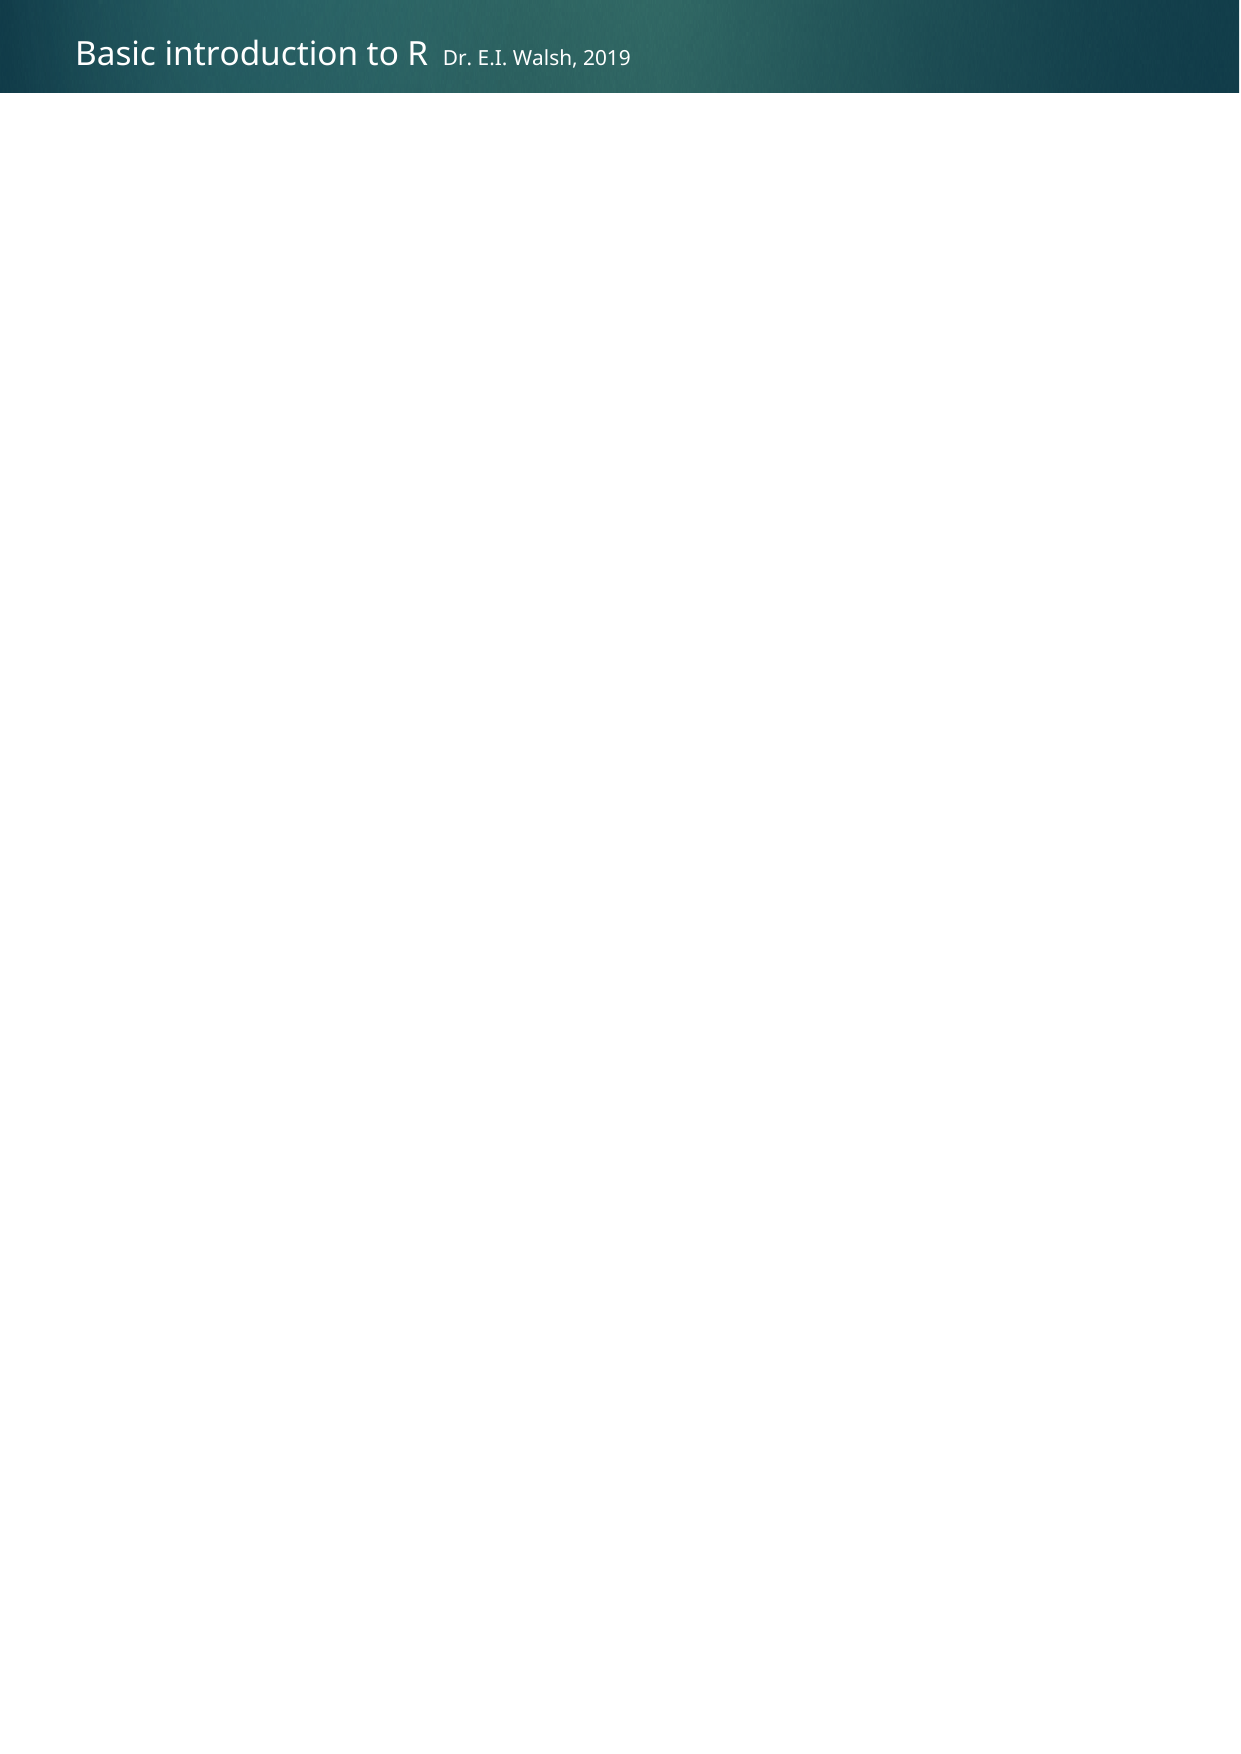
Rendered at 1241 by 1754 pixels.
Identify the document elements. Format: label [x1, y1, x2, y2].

picture [0, 0, 1240, 93]
